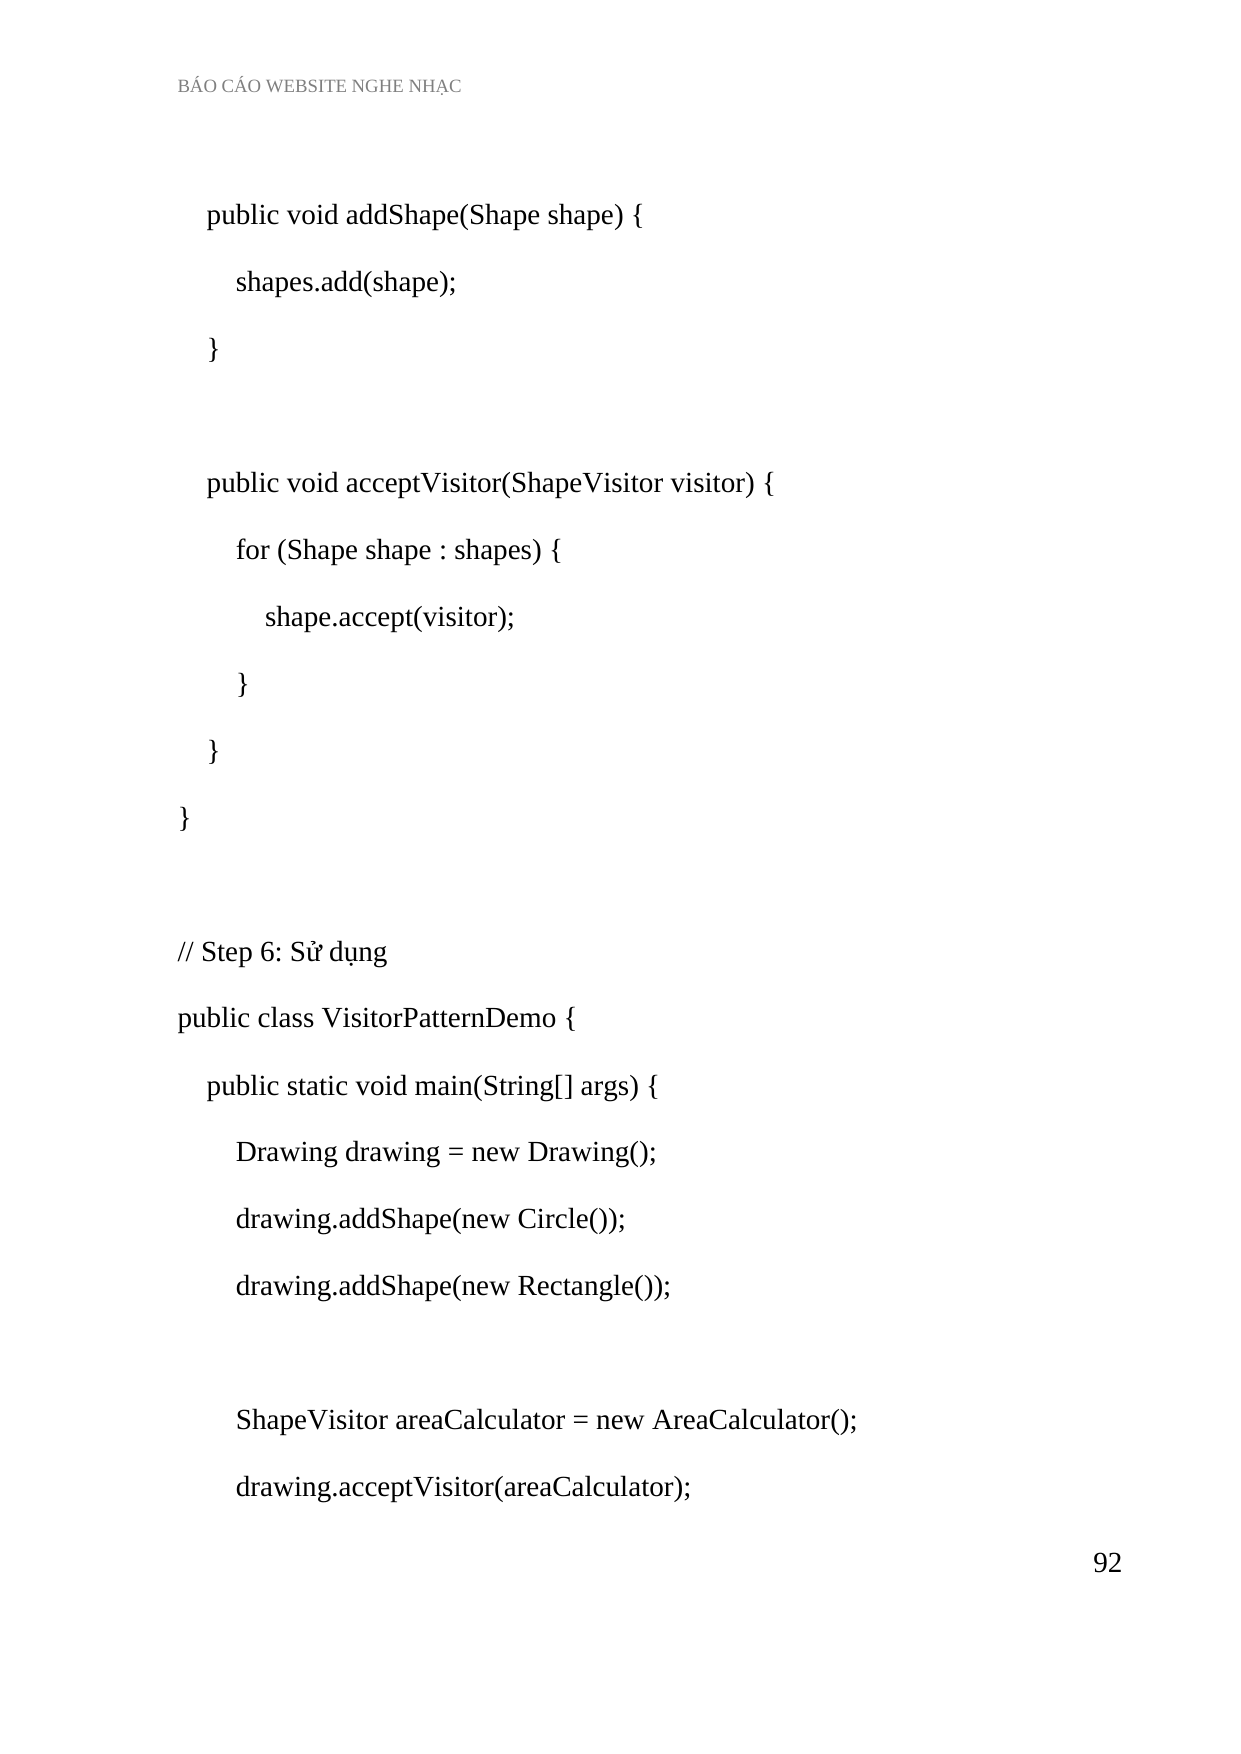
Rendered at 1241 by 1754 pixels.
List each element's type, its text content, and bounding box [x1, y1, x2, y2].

text Drawing drawing = new Drawing(); [177, 1134, 1122, 1168]
text } [177, 666, 1122, 699]
text shapes.add(shape); [177, 264, 1122, 297]
text public void acceptVisitor(ShapeVisitor visitor) { [177, 465, 1122, 498]
text shape.accept(visitor); [177, 599, 1122, 632]
text drawing.addShape(new Rectangle()); [177, 1268, 1122, 1302]
text } [177, 733, 1122, 766]
text drawing.acceptVisitor(areaCalculator); [177, 1469, 1122, 1503]
text public static void main(String[] args) { [177, 1068, 1122, 1101]
text public void addShape(Shape shape) { [177, 197, 1122, 230]
text // Step 6: Sử dụng [177, 934, 1122, 967]
text } [177, 331, 1122, 364]
text public class VisitorPatternDemo { [177, 1001, 1122, 1034]
text drawing.addShape(new Circle()); [177, 1202, 1122, 1235]
text for (Shape shape : shapes) { [177, 532, 1122, 565]
text } [177, 800, 1122, 833]
text ShapeVisitor areaCalculator = new AreaCalculator(); [177, 1402, 1122, 1436]
